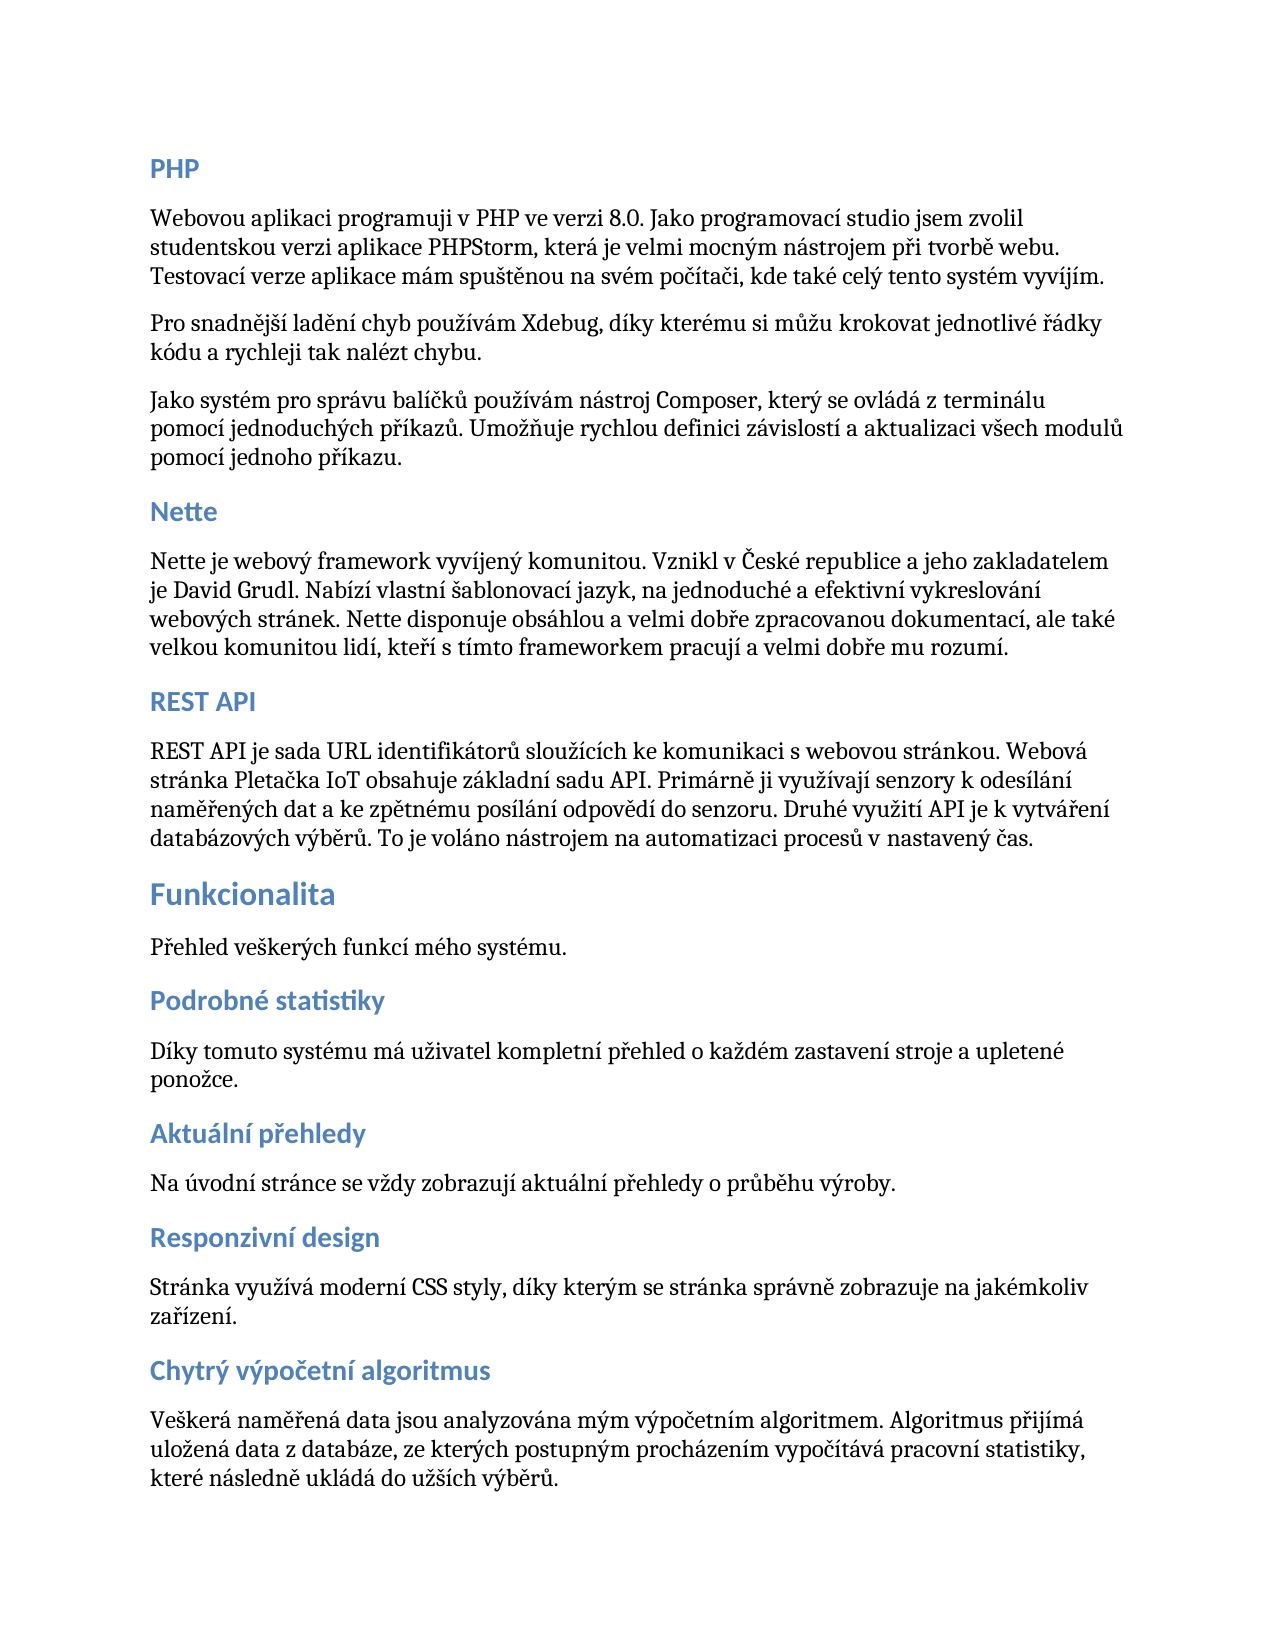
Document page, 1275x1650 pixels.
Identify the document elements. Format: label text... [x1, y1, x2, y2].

subtitle Aktuální přehledy [150, 1115, 1125, 1151]
subtitle Nette [150, 493, 1125, 528]
text Nette je webový framework vyvíjený komunitou. Vznikl v České republice a jeho zakladatelem je David Grudl. Nabízí vlastní šablonovací jazyk, na jednoduché a efektivní vykreslování webových stránek. Nette disponuje obsáhlou a velmi dobře zpracovanou dokumentací, ale také velkou komunitou lidí, kteří s tímto frameworkem pracují a velmi dobře mu rozumí. [150, 547, 1125, 662]
text Přehled veškerých funkcí mého systému. [150, 933, 1125, 961]
text Veškerá naměřená data jsou analyzována mým výpočetním algoritmem. Algoritmus přijímá uložená data z databáze, ze kterých postupným procházením vypočítává pracovní statistiky, které následně ukládá do užších výběrů. [150, 1406, 1125, 1492]
subtitle REST API [150, 683, 1125, 718]
text Pro snadnější ladění chyb používám Xdebug, díky kterému si můžu krokovat jednotlivé řádky kódu a rychleji tak nalézt chybu. [150, 309, 1125, 367]
text Jako systém pro správu balíčků používám nástroj Composer, který se ovládá z terminálu pomocí jednoduchých příkazů. Umožňuje rychlou definici závislostí a aktualizaci všech modulů pomocí jednoho příkazu. [150, 386, 1125, 472]
subtitle Funkcionalita [150, 873, 1125, 914]
subtitle Chytrý výpočetní algoritmus [150, 1352, 1125, 1387]
subtitle Podrobné statistiky [150, 982, 1125, 1018]
subtitle PHP [150, 150, 1125, 186]
text Díky tomuto systému má uživatel kompletní přehled o každém zastavení stroje a upletené ponožce. [150, 1037, 1125, 1094]
subtitle Responzivní design [150, 1219, 1125, 1254]
text REST API je sada URL identifikátorů sloužících ke komunikaci s webovou stránkou. Webová stránka Pletačka IoT obsahuje základní sadu API. Primárně ji využívají senzory k odesílání naměřených dat a ke zpětnému posílání odpovědí do senzoru. Druhé využití API je k vytváření databázových výběrů. To je voláno nástrojem na automatizaci procesů v nastavený čas. [150, 737, 1125, 852]
text Stránka využívá moderní CSS styly, díky kterým se stránka správně zobrazuje na jakémkoliv zařízení. [150, 1273, 1125, 1331]
text Na úvodní stránce se vždy zobrazují aktuální přehledy o průběhu výroby. [150, 1169, 1125, 1198]
text Webovou aplikaci programuji v PHP ve verzi 8.0. Jako programovací studio jsem zvolil studentskou verzi aplikace PHPStorm, která je velmi mocným nástrojem při tvorbě webu. Testovací verze aplikace mám spuštěnou na svém počítači, kde také celý tento systém vyvíjím. [150, 204, 1125, 291]
